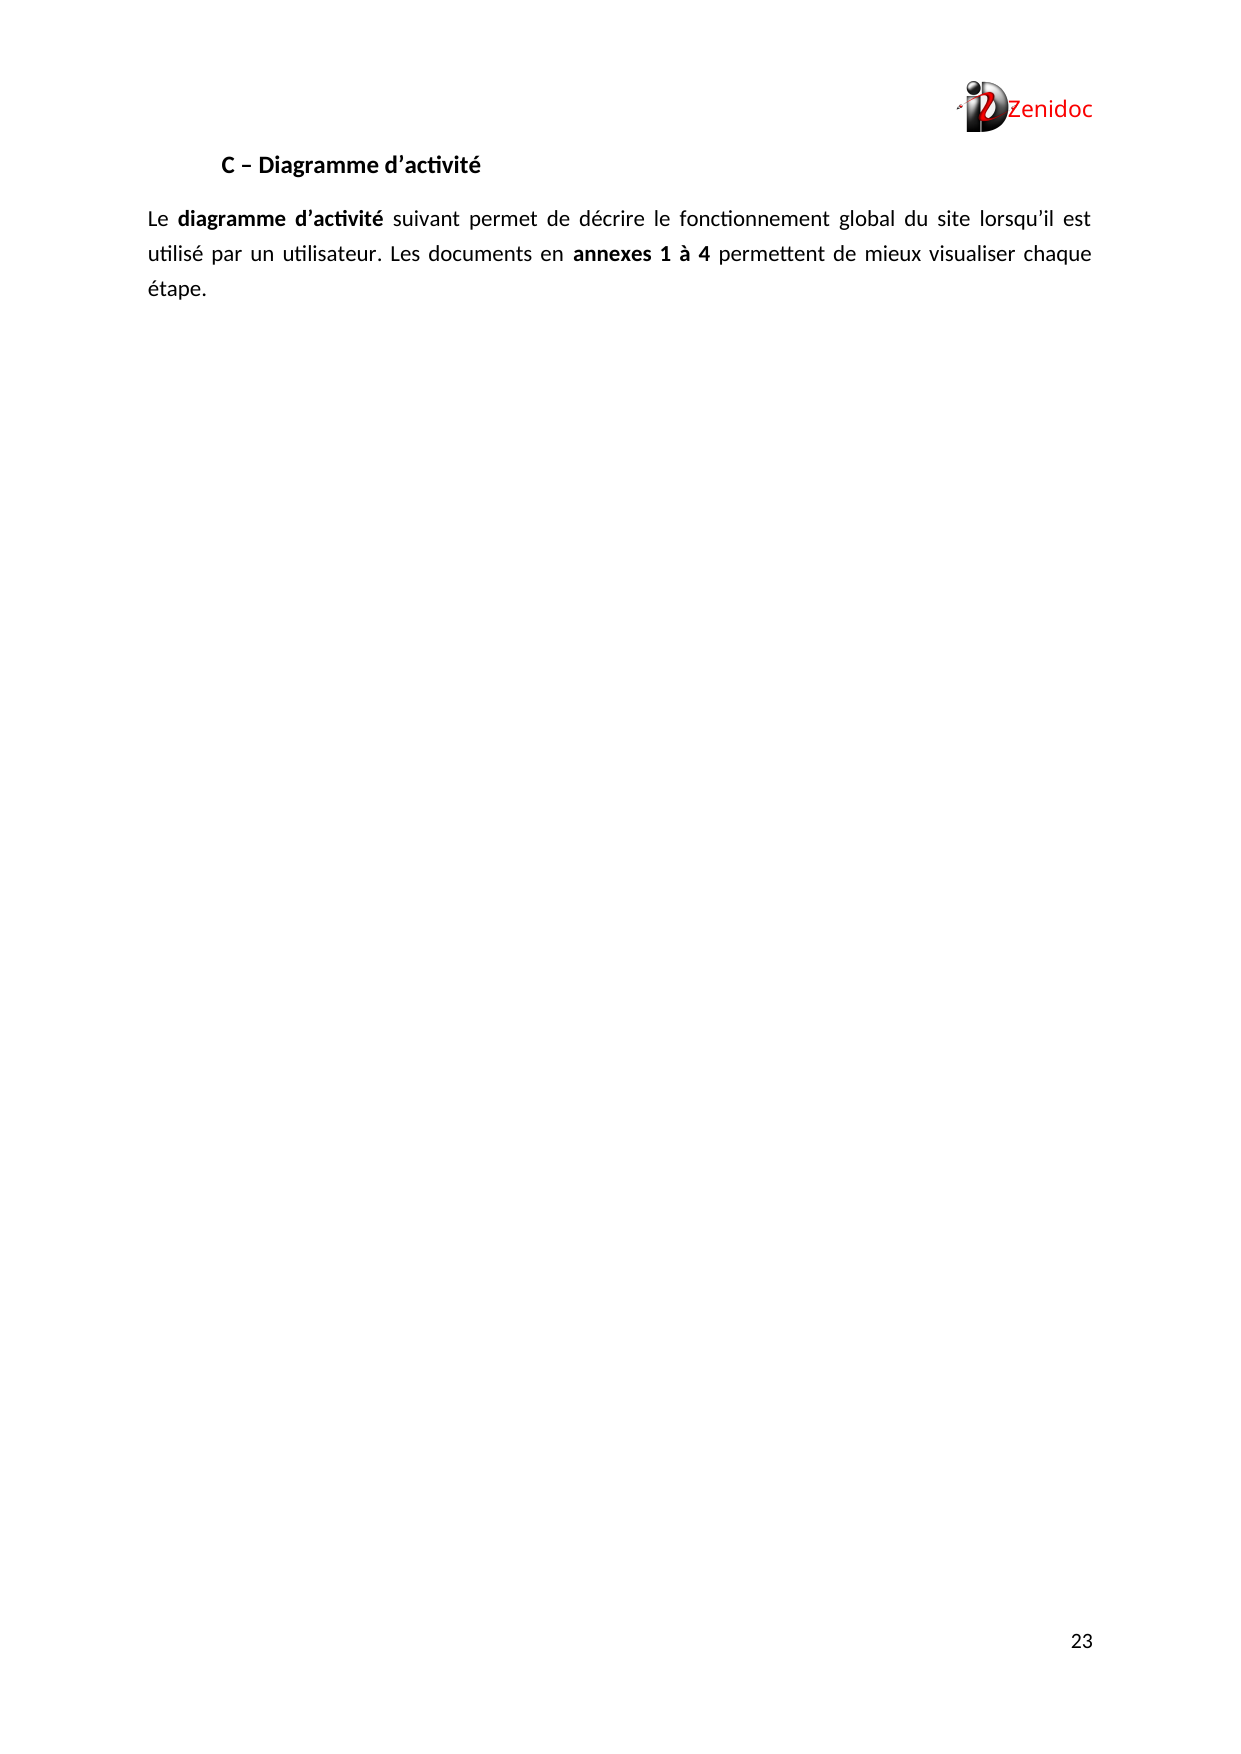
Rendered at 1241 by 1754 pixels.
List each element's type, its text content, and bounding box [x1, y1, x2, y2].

picture [1011, 104, 1018, 115]
text C – Diagramme d’activité [148, 149, 1093, 180]
text Le diagramme d’activité suivant permet de décrire le fonctionnement global du site lorsqu’il est utilisé par un utilisateur. Les documents en annexes 1 à 4 permettent de mieux visualiser chaque étape. [148, 204, 1093, 302]
picture [956, 81, 1018, 132]
